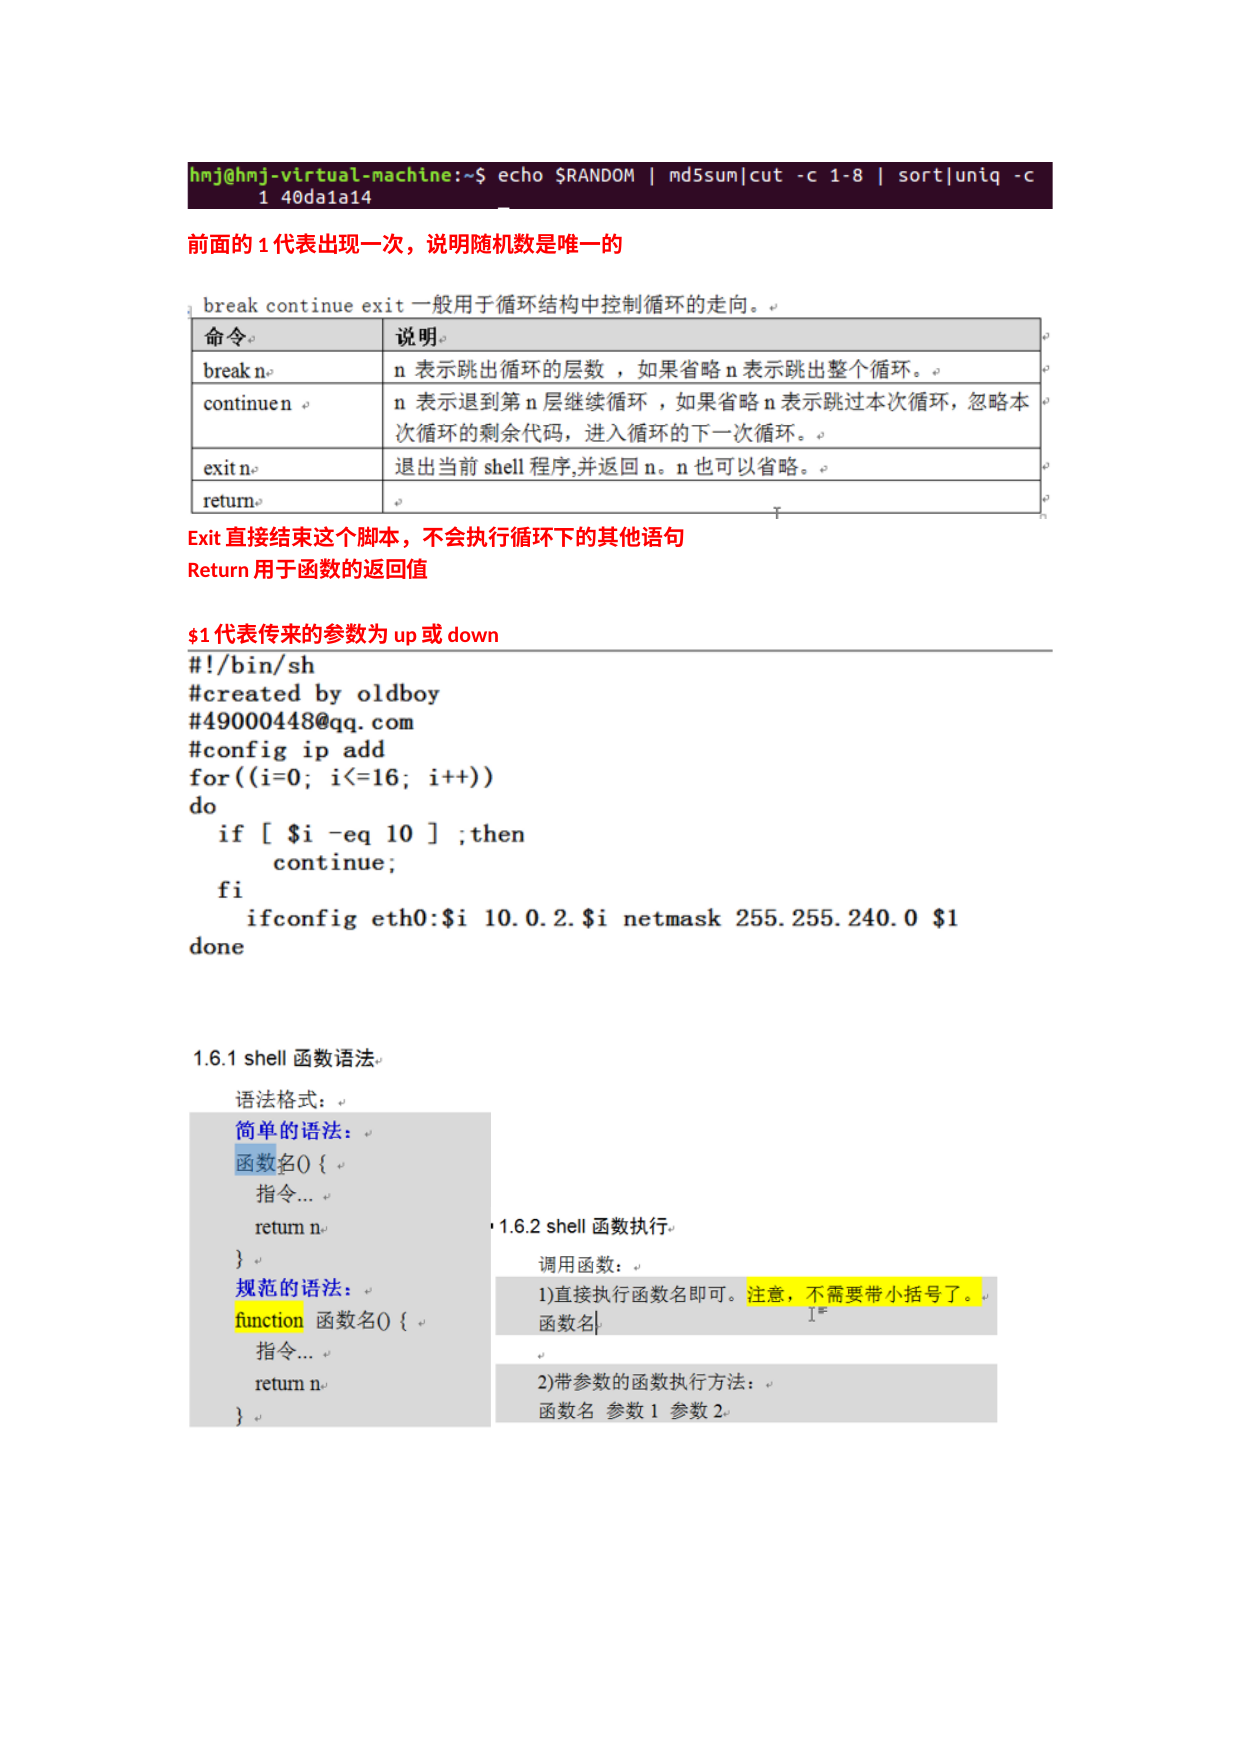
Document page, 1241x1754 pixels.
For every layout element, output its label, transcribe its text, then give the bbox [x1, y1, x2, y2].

picture [187, 292, 1053, 519]
picture [187, 649, 1053, 961]
picture [187, 162, 1053, 209]
text 前面的1代表出现一次，说明随机数是唯一的 [187, 227, 1053, 259]
text Return用于函数的返回值 [187, 552, 1053, 584]
text $1代表传来的参数为up或down [187, 617, 1053, 649]
picture [187, 1040, 998, 1429]
text Exit直接结束这个脚本，不会执行循环下的其他语句 [187, 519, 1053, 552]
